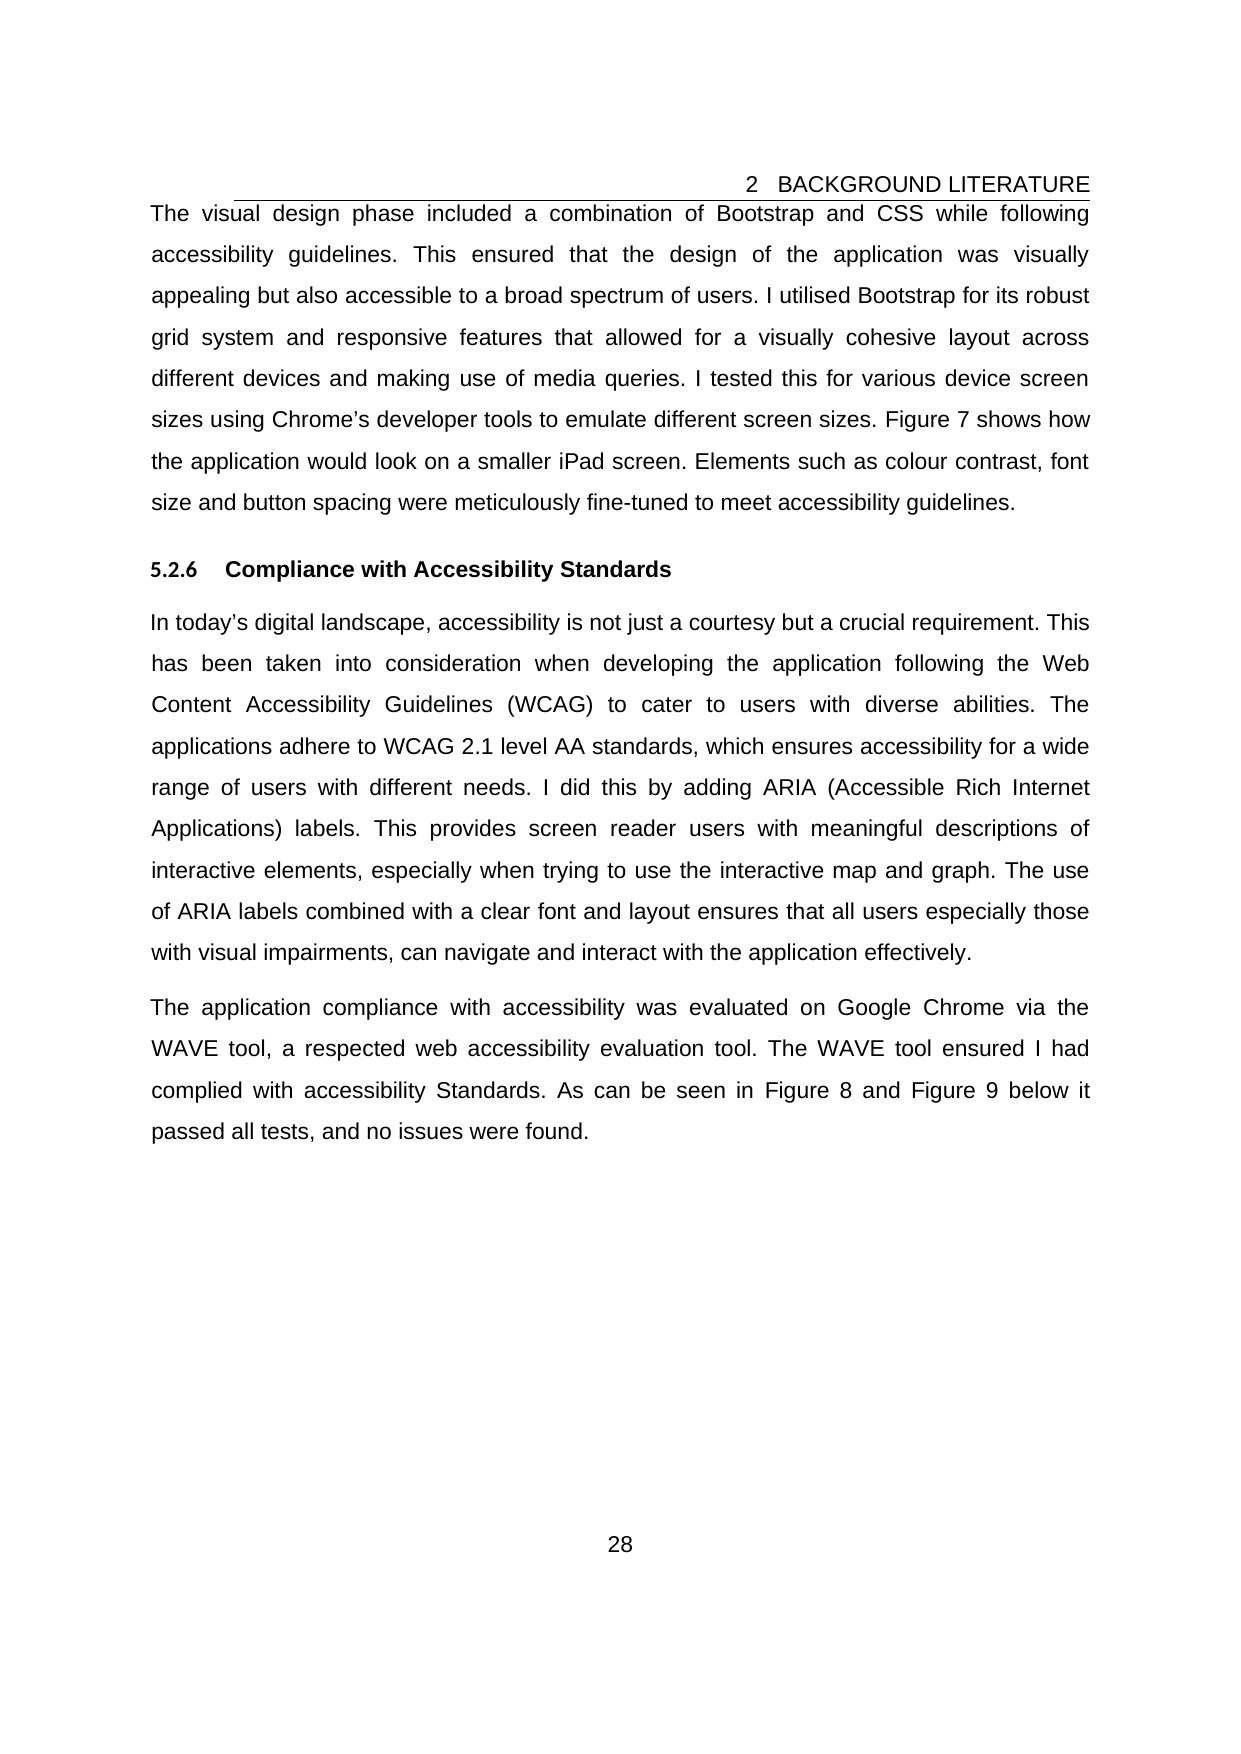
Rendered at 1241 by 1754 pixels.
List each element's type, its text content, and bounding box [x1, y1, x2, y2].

text In today’s digital landscape, accessibility is not just a courtesy but a crucial requirement. This has been taken into consideration when developing the application following the Web Content Accessibility Guidelines (WCAG) to cater to users with diverse abilities. The applications adhere to WCAG 2.1 level AA standards, which ensures accessibility for a wide range of users with different needs. I did this by adding ARIA (Accessible Rich Internet Applications) labels. This provides screen reader users with meaningful descriptions of interactive elements, especially when trying to use the interactive map and graph. The use of ARIA labels combined with a clear font and layout ensures that all users especially those with visual impairments, can navigate and interact with the application effectively. [150, 608, 1090, 966]
subtitle Compliance with Accessibility Standards [150, 556, 1090, 583]
